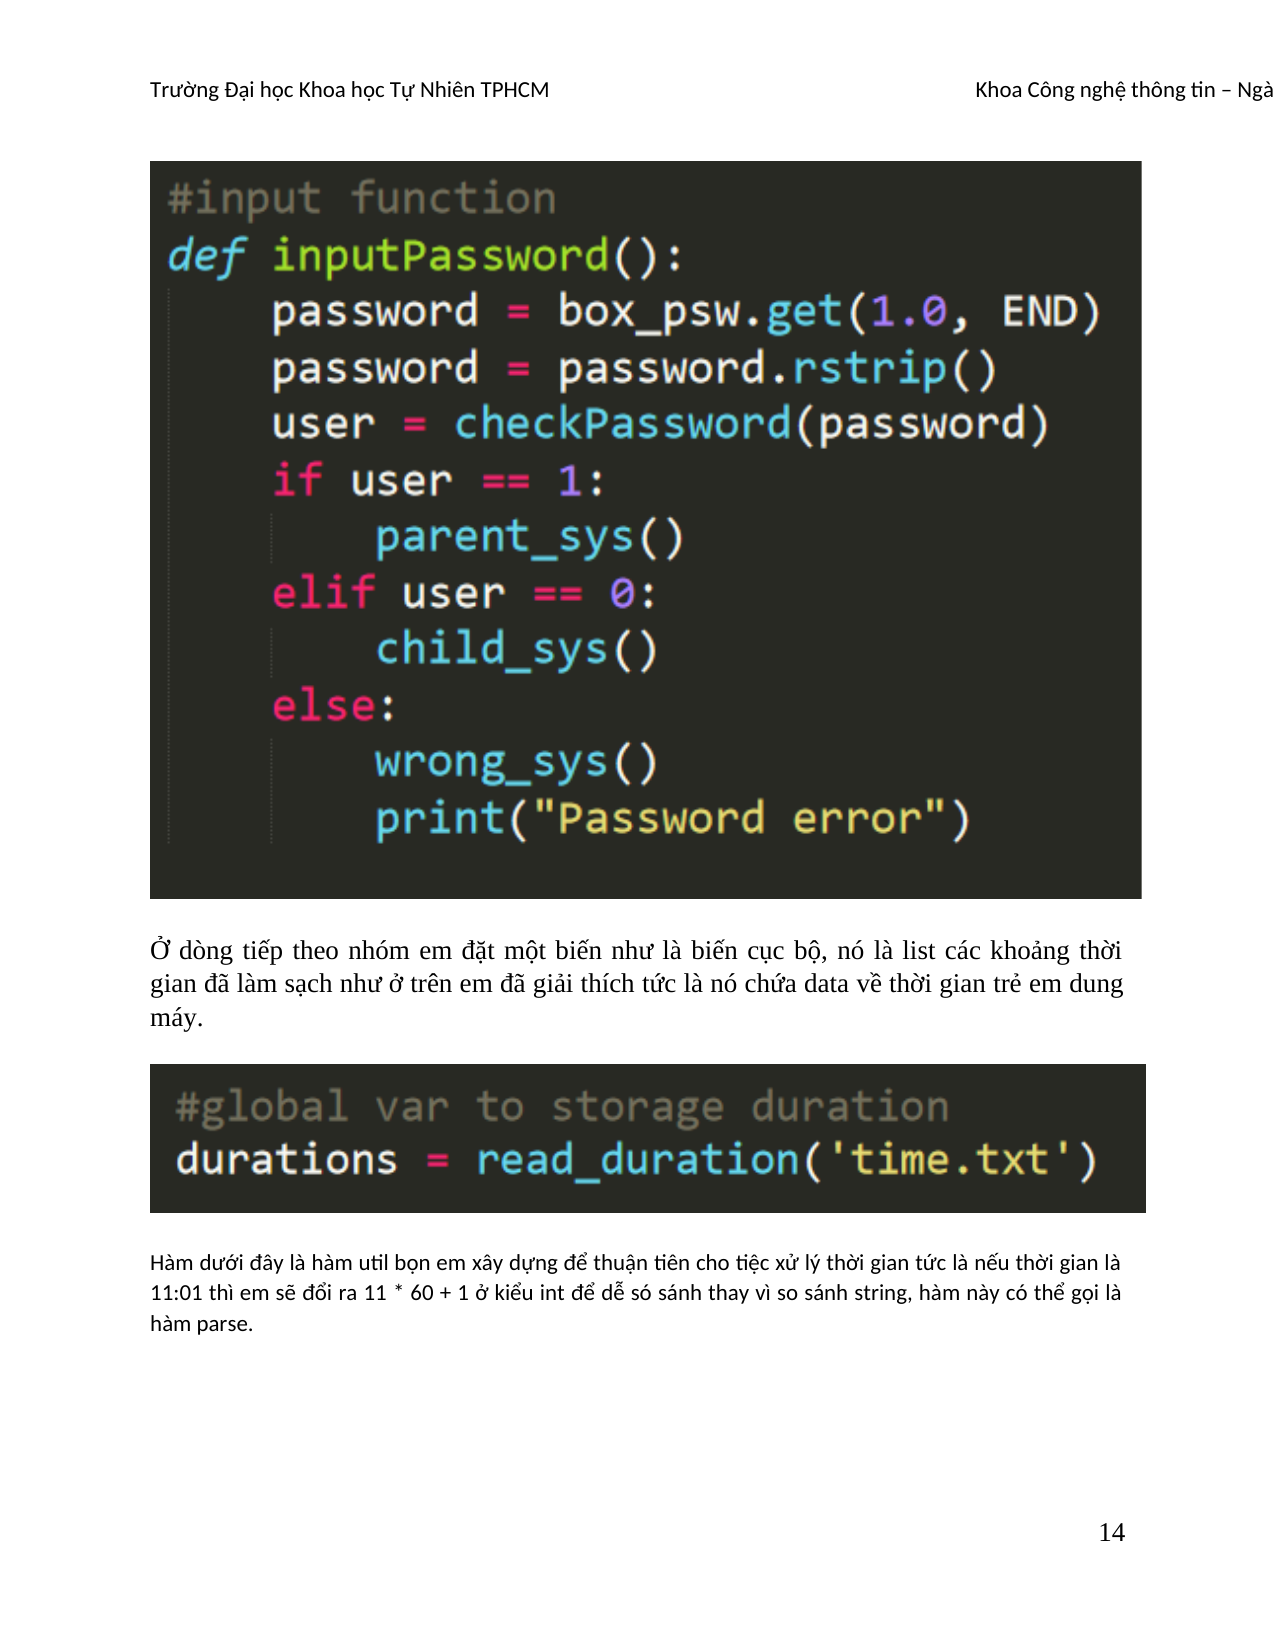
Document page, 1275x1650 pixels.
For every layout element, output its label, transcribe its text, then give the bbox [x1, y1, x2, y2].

list Hàm dưới đây là hàm util bọn em xây dựng để thuận tiên cho tiệc xử lý thời gian tức là nếu thời gian là 11:01 thì em sẽ đổi ra 11 * 60 + 1 ở kiểu int để dễ só sánh thay vì so sánh string, hàm này có thể gọi là hàm parse. [150, 1248, 1125, 1337]
picture [150, 161, 1142, 899]
picture [150, 1064, 1146, 1213]
list Ở dòng tiếp theo nhóm em đặt một biến như là biến cục bộ, nó là list các khoảng thời gian đã làm sạch như ở trên em đã giải thích tức là nó chứa data về thời gian trẻ em dung máy. [150, 999, 1125, 1032]
